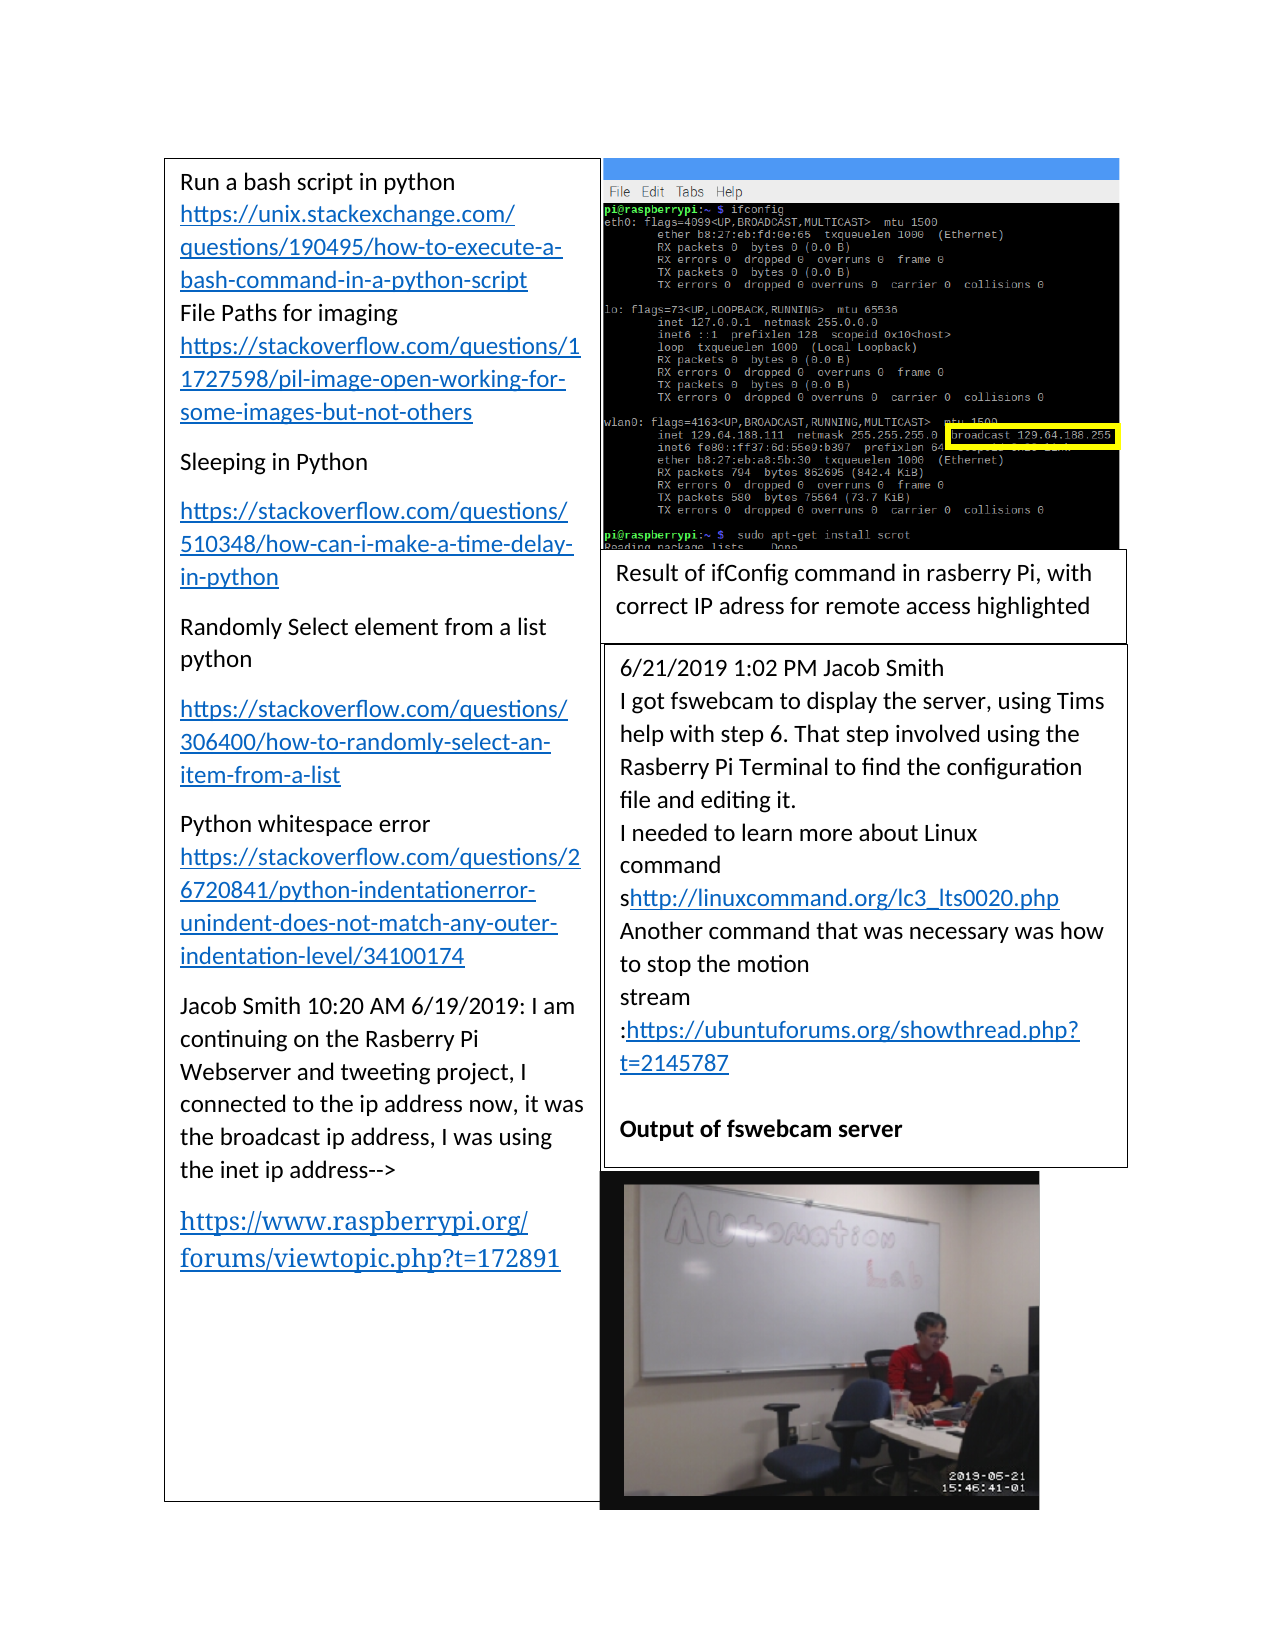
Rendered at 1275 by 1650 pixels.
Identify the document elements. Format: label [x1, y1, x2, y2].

picture [599, 1171, 1040, 1510]
picture [603, 158, 1120, 549]
picture [951, 429, 1115, 444]
